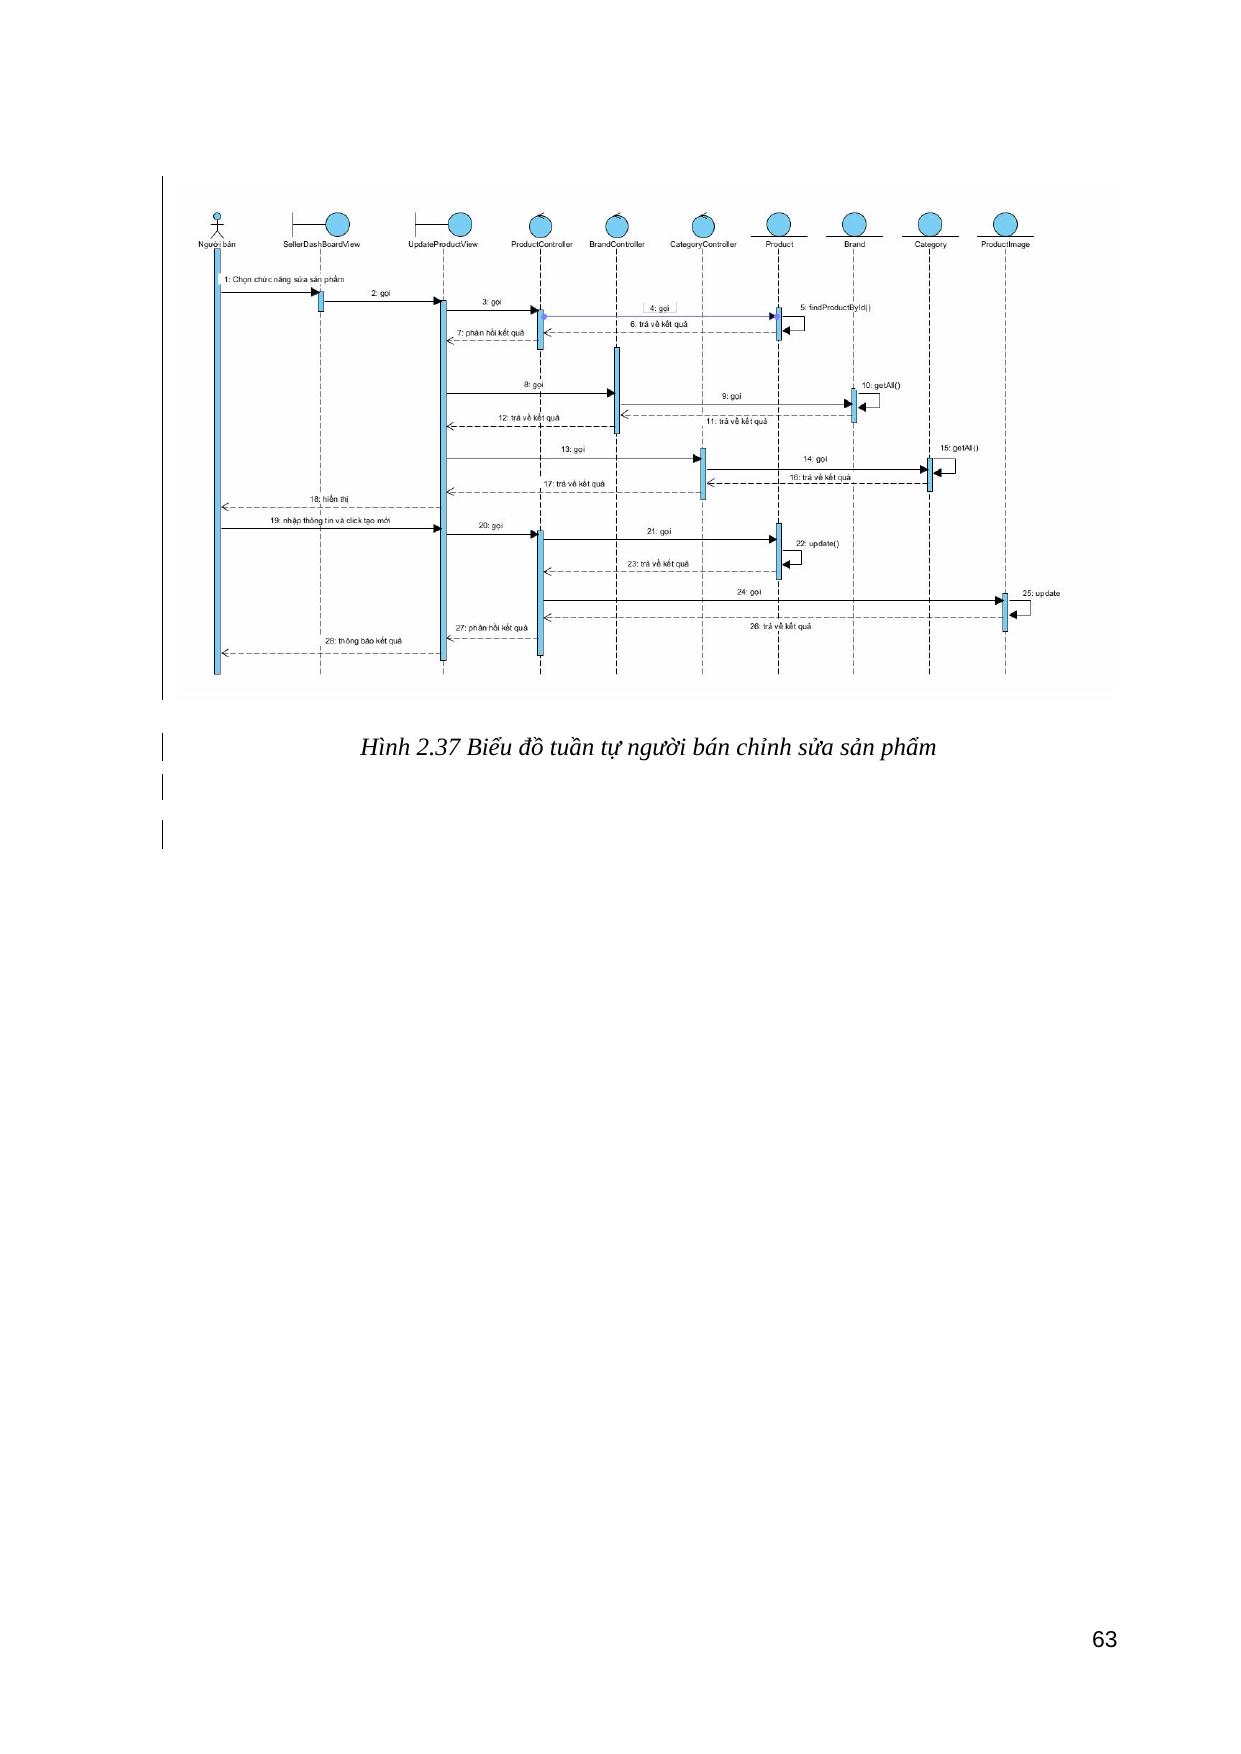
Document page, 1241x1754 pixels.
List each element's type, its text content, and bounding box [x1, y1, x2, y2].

text Hình 2.37 Biểu đồ tuần tự người bán chỉnh sửa sản phẩm [177, 732, 1122, 761]
picture [177, 184, 1118, 700]
